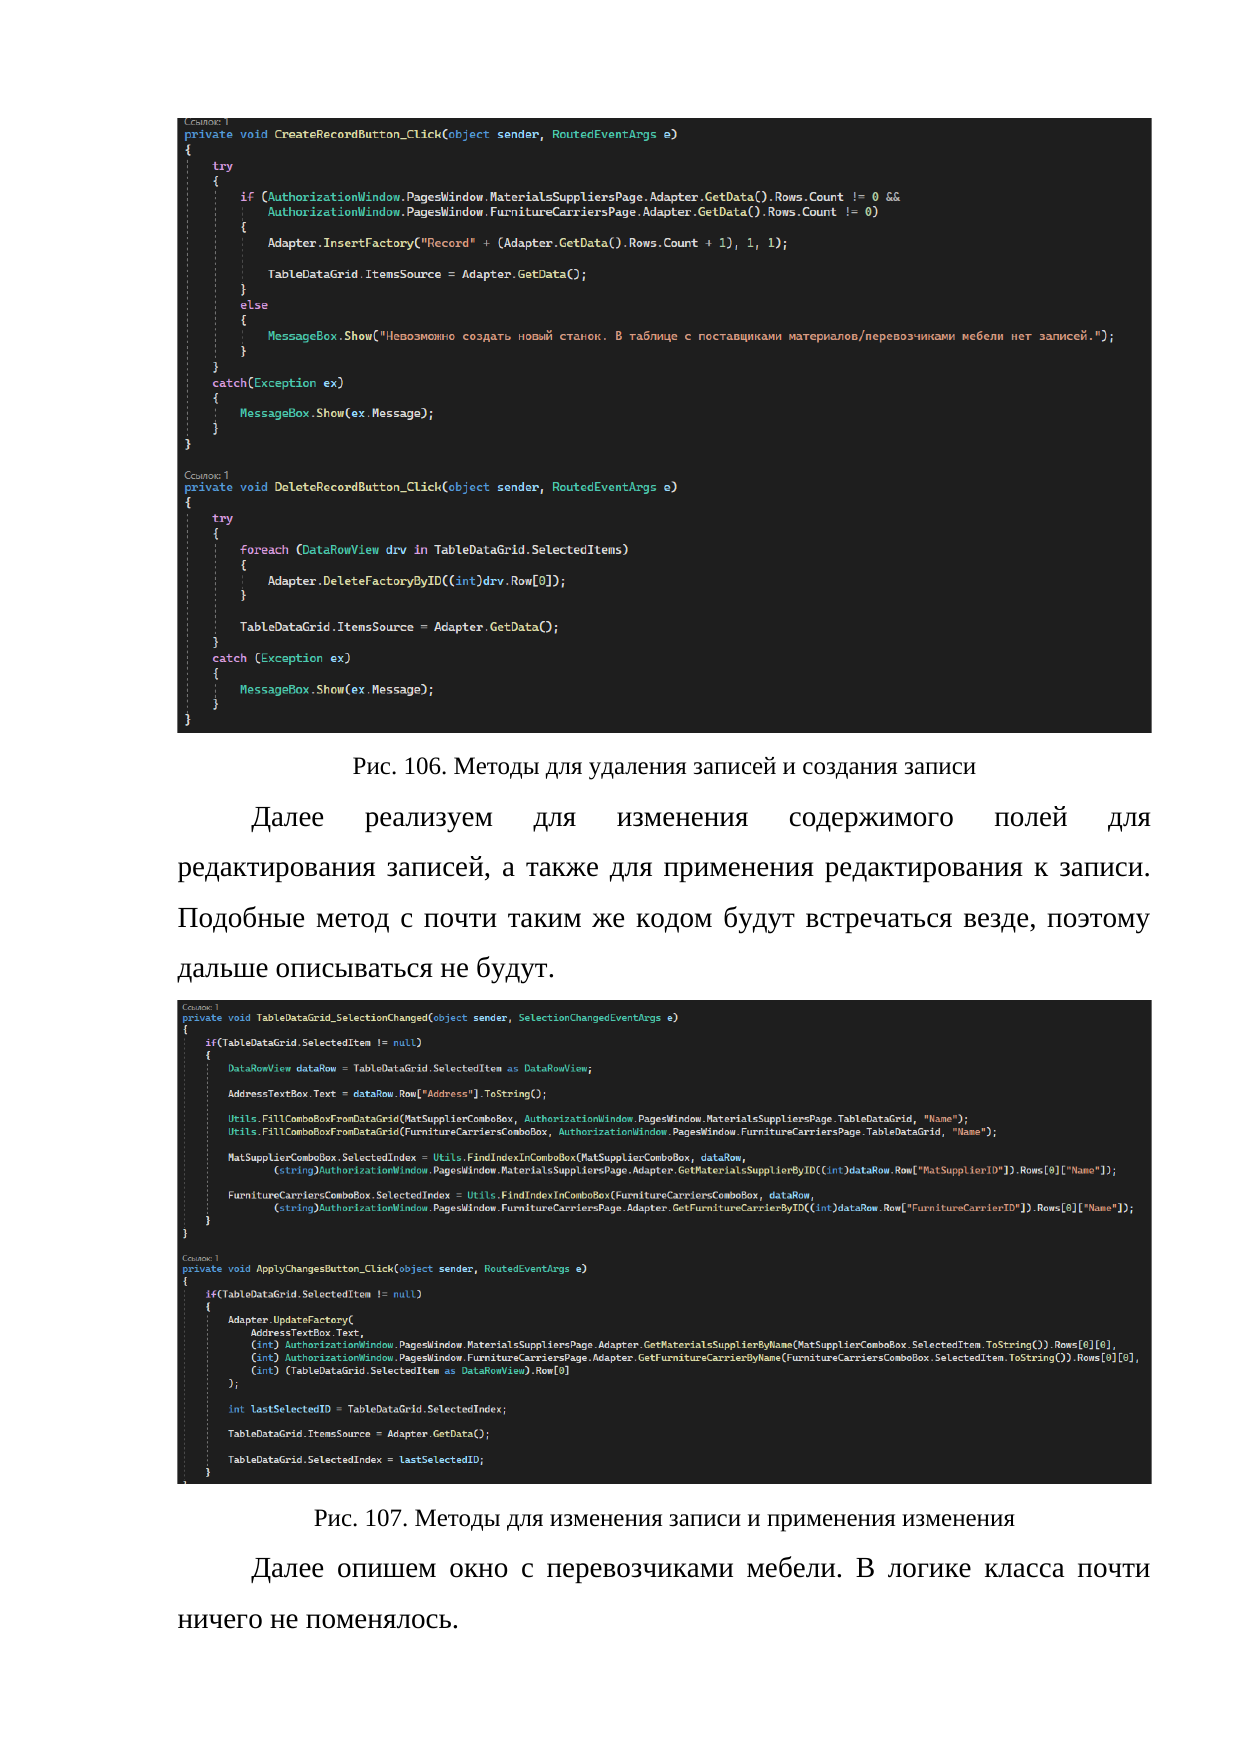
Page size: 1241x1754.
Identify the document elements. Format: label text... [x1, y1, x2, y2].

picture [177, 1000, 1152, 1484]
text Далее опишем окно с перевозчиками мебели. В логике класса почти ничего не поменялось. [177, 1551, 1152, 1634]
picture [177, 118, 1152, 733]
text Далее реализуем для изменения содержимого полей для редактирования записей, а также для применения редактирования к записи. Подобные метод с почти таким же кодом будут встречаться везде, поэтому дальше описываться не будут. [177, 799, 1152, 983]
text Рис. 107. Методы для изменения записи и применения изменения [177, 1503, 1152, 1532]
text Рис. 106. Методы для удаления записей и создания записи [177, 751, 1152, 780]
